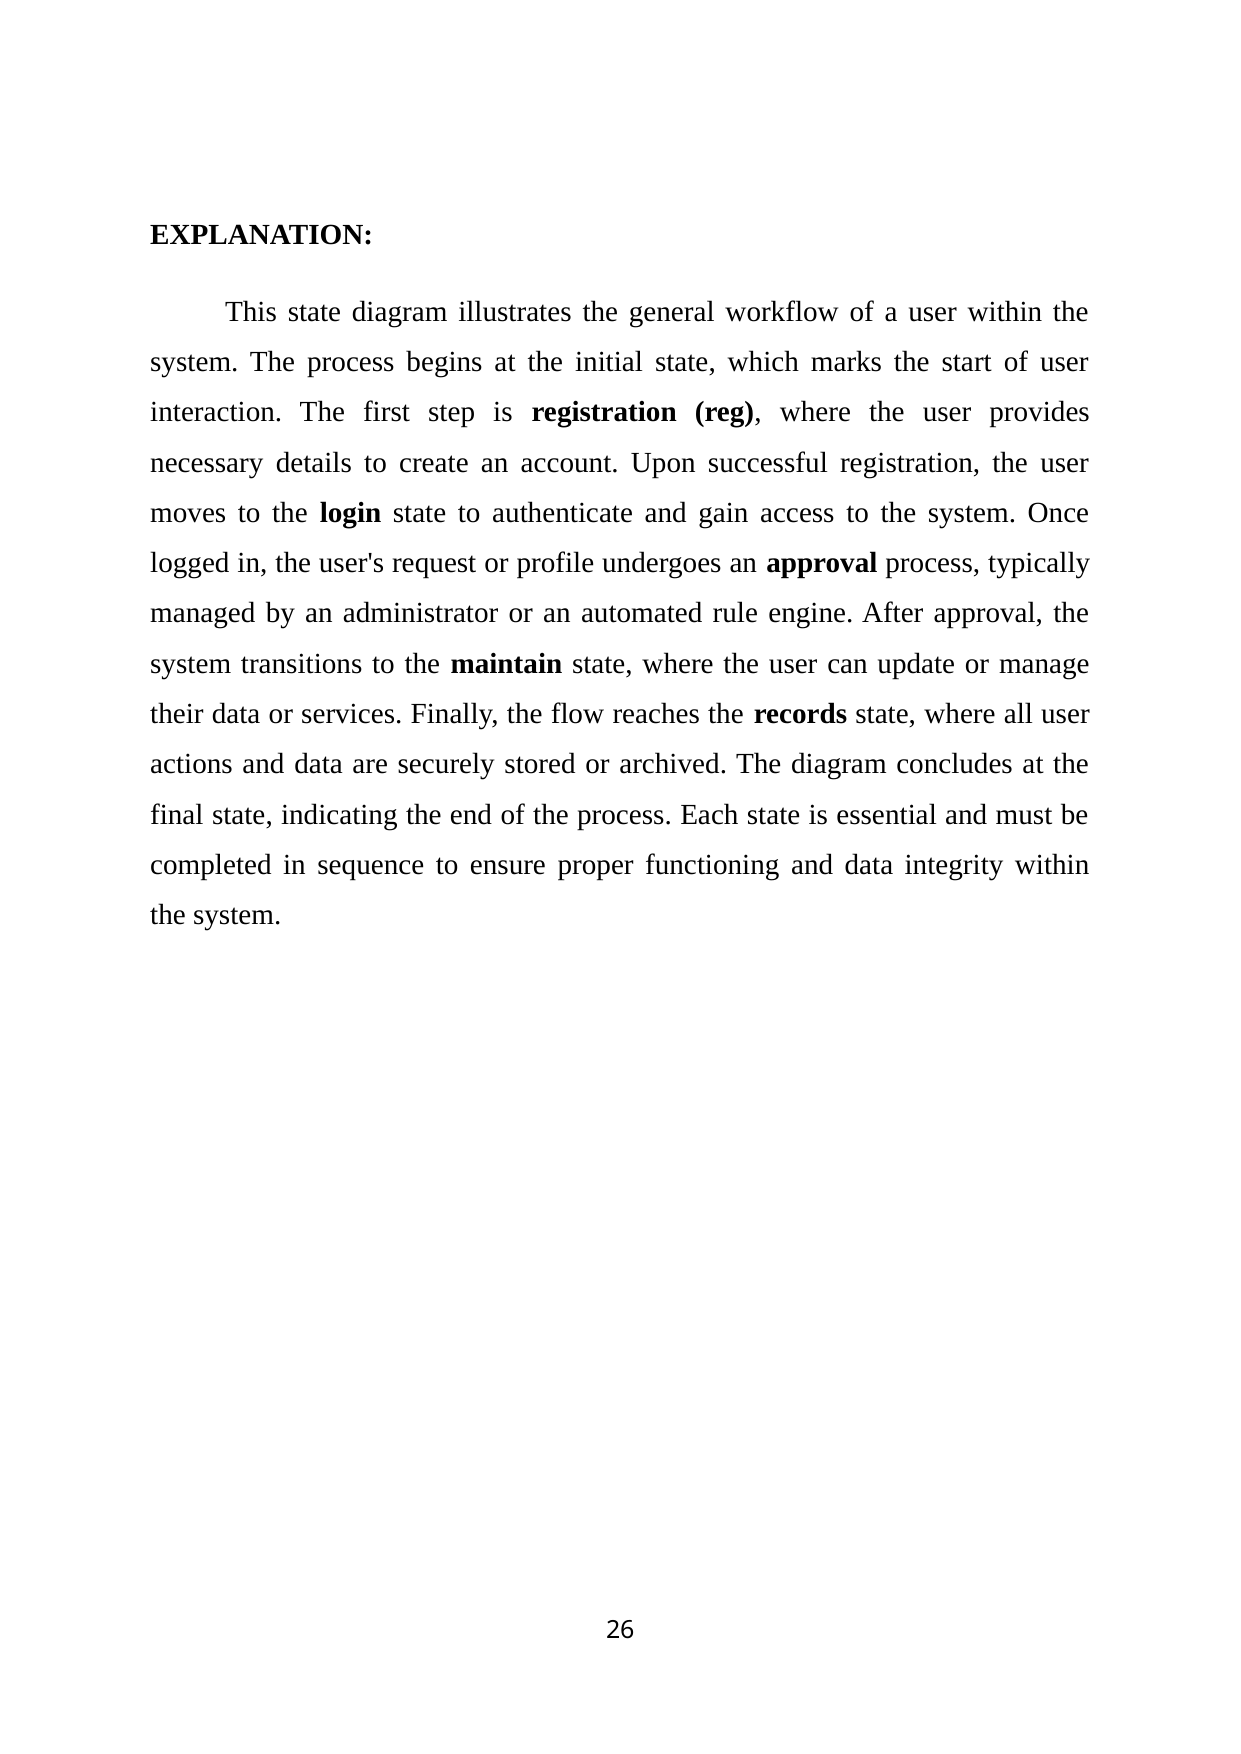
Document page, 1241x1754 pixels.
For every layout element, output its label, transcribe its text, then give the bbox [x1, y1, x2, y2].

text This state diagram illustrates the general workflow of a user within the system. The process begins at the initial state, which marks the start of user interaction. The first step is registration (reg), where the user provides necessary details to create an account. Upon successful registration, the user moves to the login state to authenticate and gain access to the system. Once logged in, the user's request or profile undergoes an approval process, typically managed by an administrator or an automated rule engine. After approval, the system transitions to the maintain state, where the user can update or manage their data or services. Finally, the flow reaches the records state, where all user actions and data are securely stored or archived. The diagram concludes at the final state, indicating the end of the process. Each state is essential and must be completed in sequence to ensure proper functioning and data integrity within the system. [150, 294, 1090, 931]
text EXPLANATION: [150, 217, 1090, 251]
